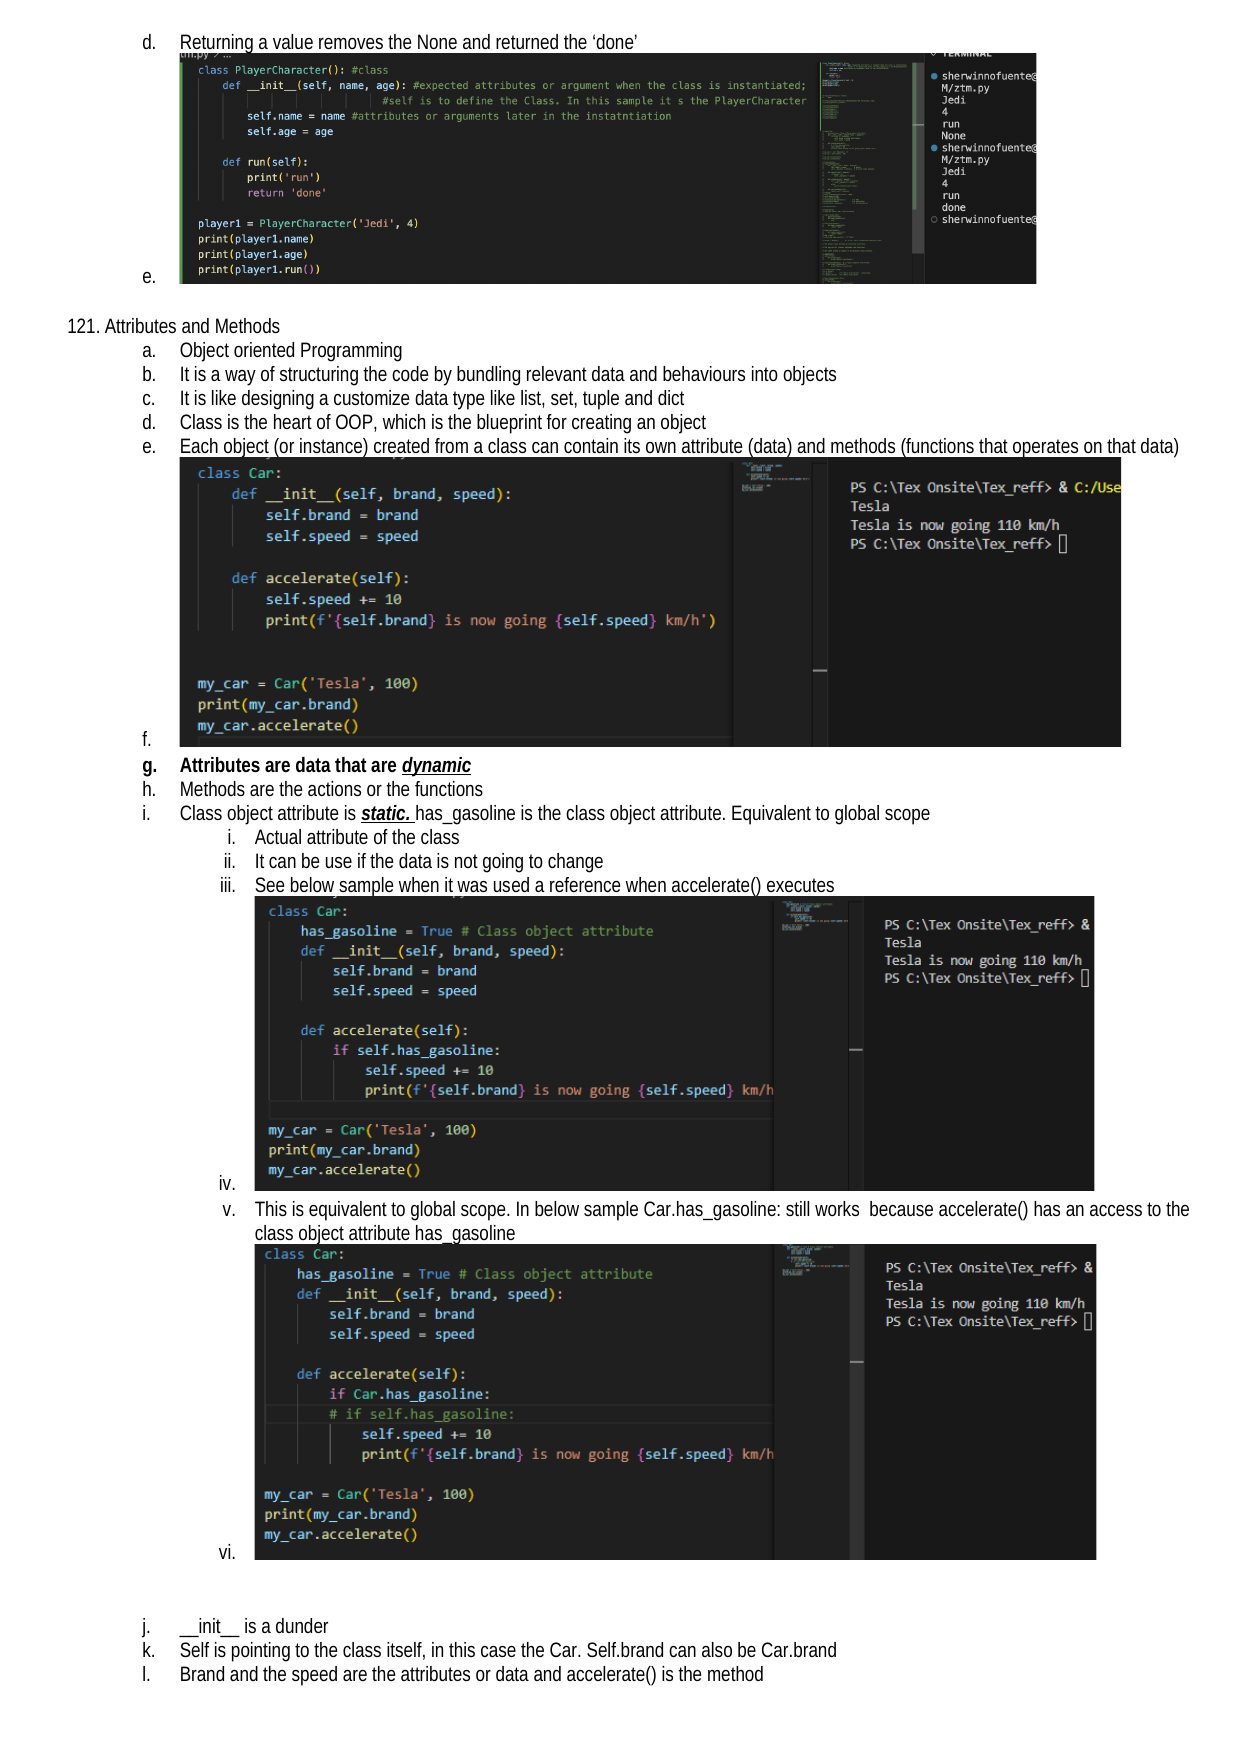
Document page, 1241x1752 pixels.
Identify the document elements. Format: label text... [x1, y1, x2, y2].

list __init__ is a dunder [142, 1613, 1211, 1637]
list See below sample when it was used a reference when accelerate() executes [236, 873, 1211, 897]
list Object oriented Programming [142, 338, 1211, 362]
list It can be use if the data is not going to change [236, 849, 1211, 873]
list Attributes are data that are dynamic [142, 753, 1211, 777]
picture [179, 53, 1037, 284]
picture [254, 896, 1095, 1191]
picture [179, 457, 1122, 747]
list This is equivalent to global scope. In below sample Car.has_gasoline: still works because accelerate() has an access to the class object attribute has_gasoline [236, 1197, 1211, 1244]
list Actual attribute of the class [236, 825, 1211, 849]
list Each object (or instance) created from a class can contain its own attribute (data) and methods (functions that operates on that data) [142, 434, 1211, 458]
list It is a way of structuring the code by bundling relevant data and behaviours into objects [142, 362, 1211, 386]
list Returning a value removes the None and returned the ‘done’ [142, 29, 1211, 53]
list Brand and the speed are the attributes or data and accelerate() is the method [142, 1661, 1211, 1685]
list It is like designing a customize data type like list, set, tuple and dict [142, 386, 1211, 410]
list Class object attribute is static. has_gasoline is the class object attribute. Equivalent to global scope [142, 801, 1211, 825]
list Attributes and Methods [67, 314, 1211, 338]
list Methods are the actions or the functions [142, 777, 1211, 801]
list Self is pointing to the class itself, in this case the Car. Self.brand can also be Car.brand [142, 1637, 1211, 1661]
picture [254, 1244, 1097, 1560]
list Class is the heart of OOP, which is the blueprint for creating an object [142, 410, 1211, 434]
